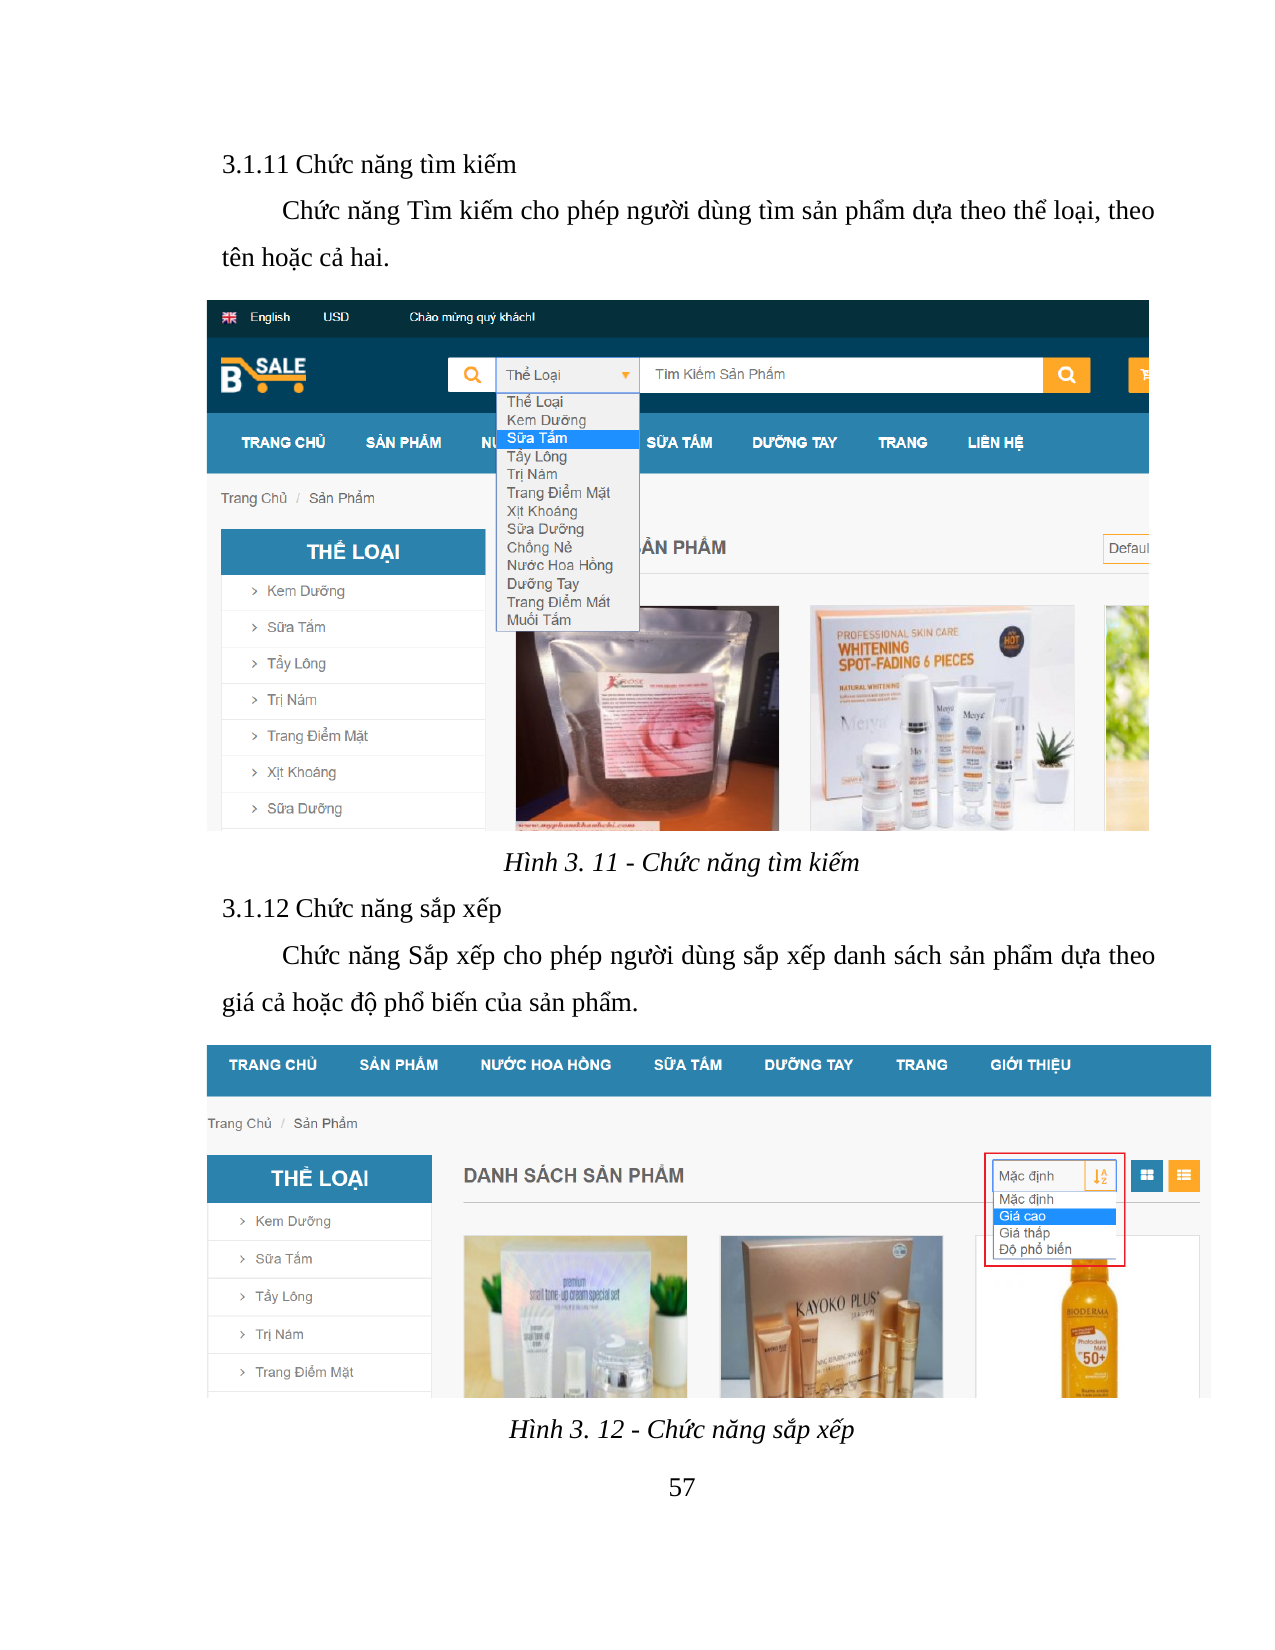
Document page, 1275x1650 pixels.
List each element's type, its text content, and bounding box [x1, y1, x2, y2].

list Chức năng Sắp xếp cho phép người dùng sắp xếp danh sách sản phẩm dựa theo giá cả hoặc độ phổ biến của sản phẩm. [222, 939, 1157, 1017]
picture [206, 358, 1149, 831]
picture [1129, 358, 1149, 392]
list Hình 3. 11 - Chức năng tìm kiếm [207, 846, 1157, 877]
list Chức năng sắp xếp [222, 892, 1157, 923]
picture [222, 367, 242, 392]
list Hình 3. 12 - Chức năng sắp xếp [207, 1413, 1157, 1444]
list Chức năng Tìm kiếm cho phép người dùng tìm sản phẩm dựa theo thể loại, theo tên hoặc cả hai. [222, 194, 1157, 272]
picture [206, 1045, 1212, 1398]
picture [222, 358, 305, 392]
list Chức năng tìm kiếm [222, 148, 1157, 179]
picture [206, 300, 1149, 336]
